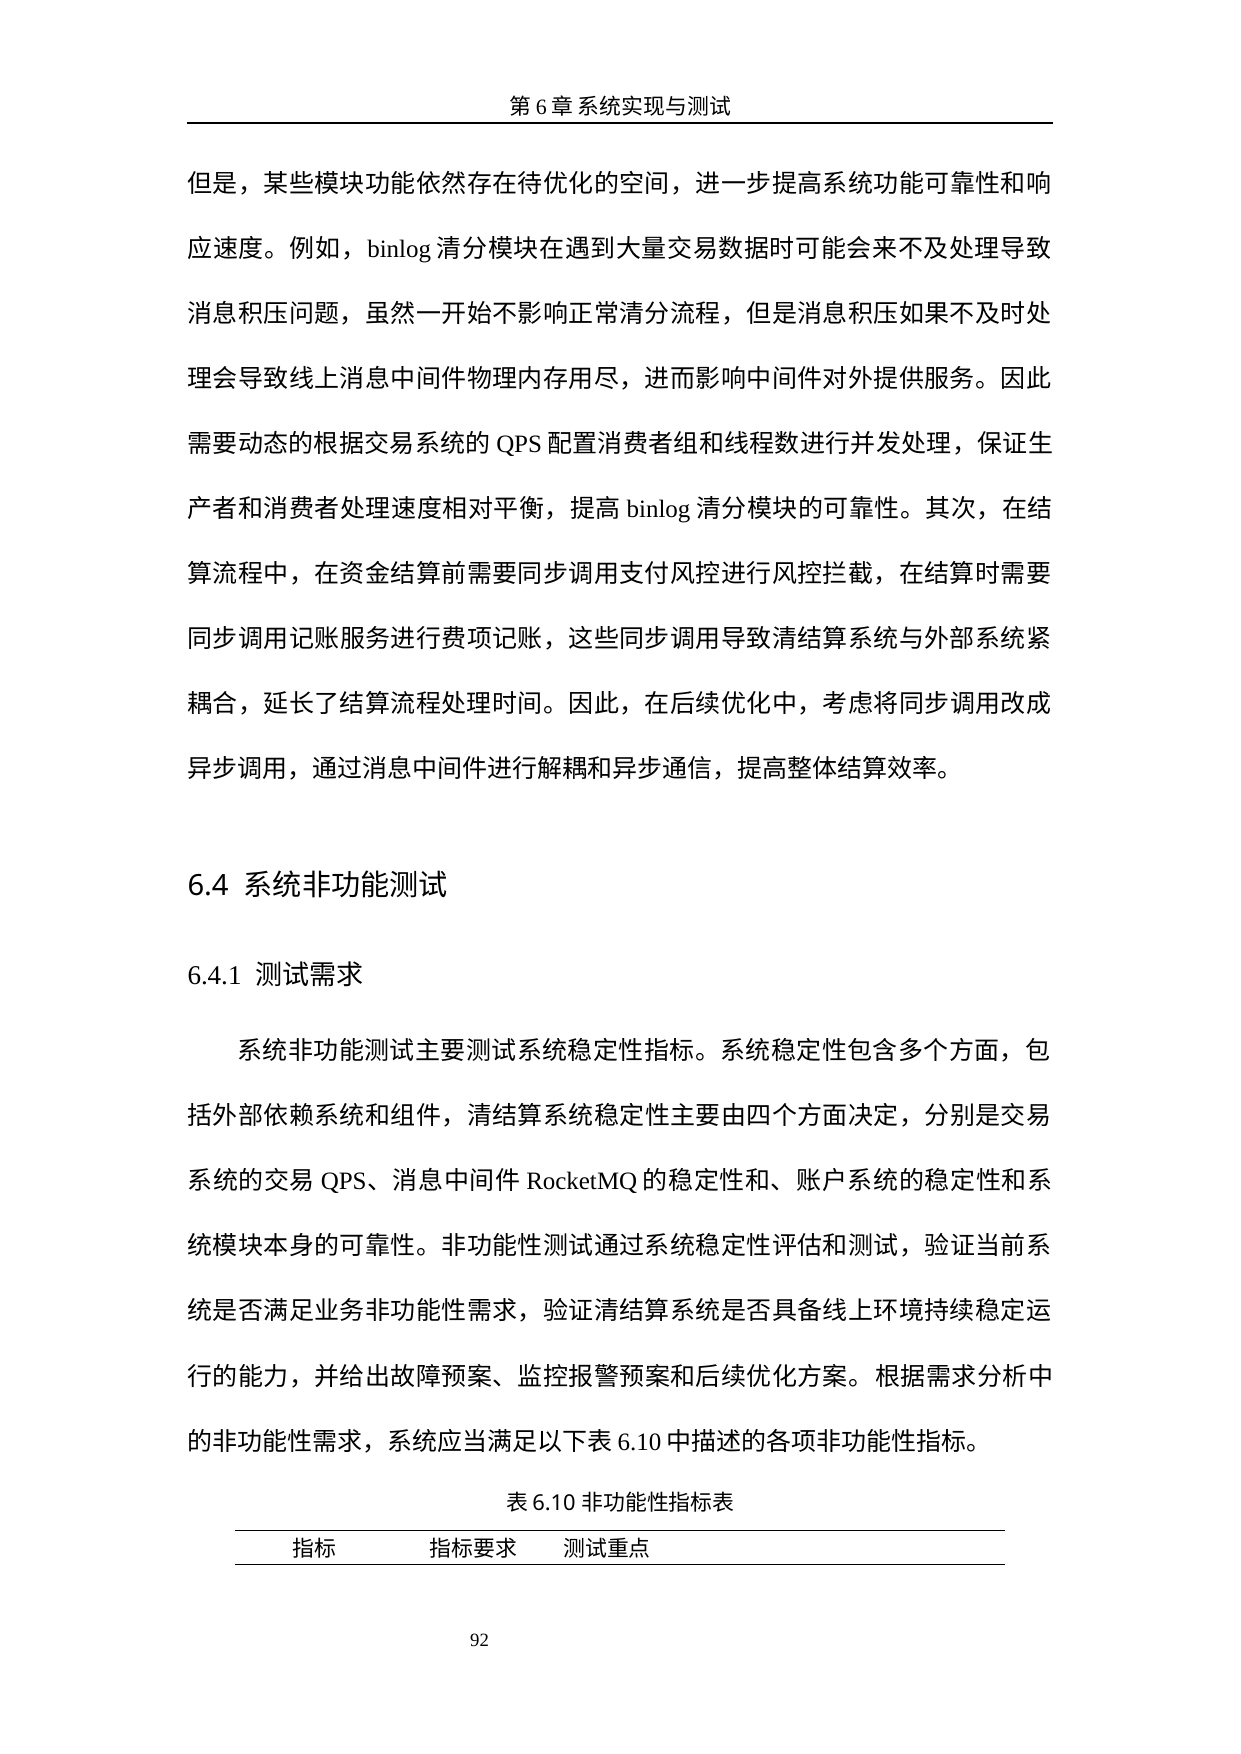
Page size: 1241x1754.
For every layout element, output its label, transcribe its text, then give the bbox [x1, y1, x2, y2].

table_header 指标要求 [394, 1531, 552, 1563]
table_header 指标 [235, 1531, 394, 1563]
text 6.4.1 测试需求 [187, 940, 1053, 1005]
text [187, 150, 1053, 800]
table_header 测试重点 [552, 1531, 1005, 1563]
text 系统非功能测试主要测试系统稳定性指标。系统稳定性包含多个方面，包括外部依赖系统和组件，清结算系统稳定性主要由四个方面决定，分别是交易系统的交易QPS、消息中间件RocketMQ的稳定性和、账户系统的稳定性和系统模块本身的可靠性。非功能性测试通过系统稳定性评估和测试，验证当前系统是否满足业务非功能性需求，验证清结算系统是否具备线上环境持续稳定运行的能力，并给出故障预案、监控报警预案和后续优化方案。根据需求分析中的非功能性需求，系统应当满足以下表6.10中描述的各项非功能性指标。 [187, 1017, 1053, 1472]
text 表6.10 非功能性指标表 [187, 1485, 1053, 1517]
text 6.4 系统非功能测试 [187, 850, 1053, 915]
